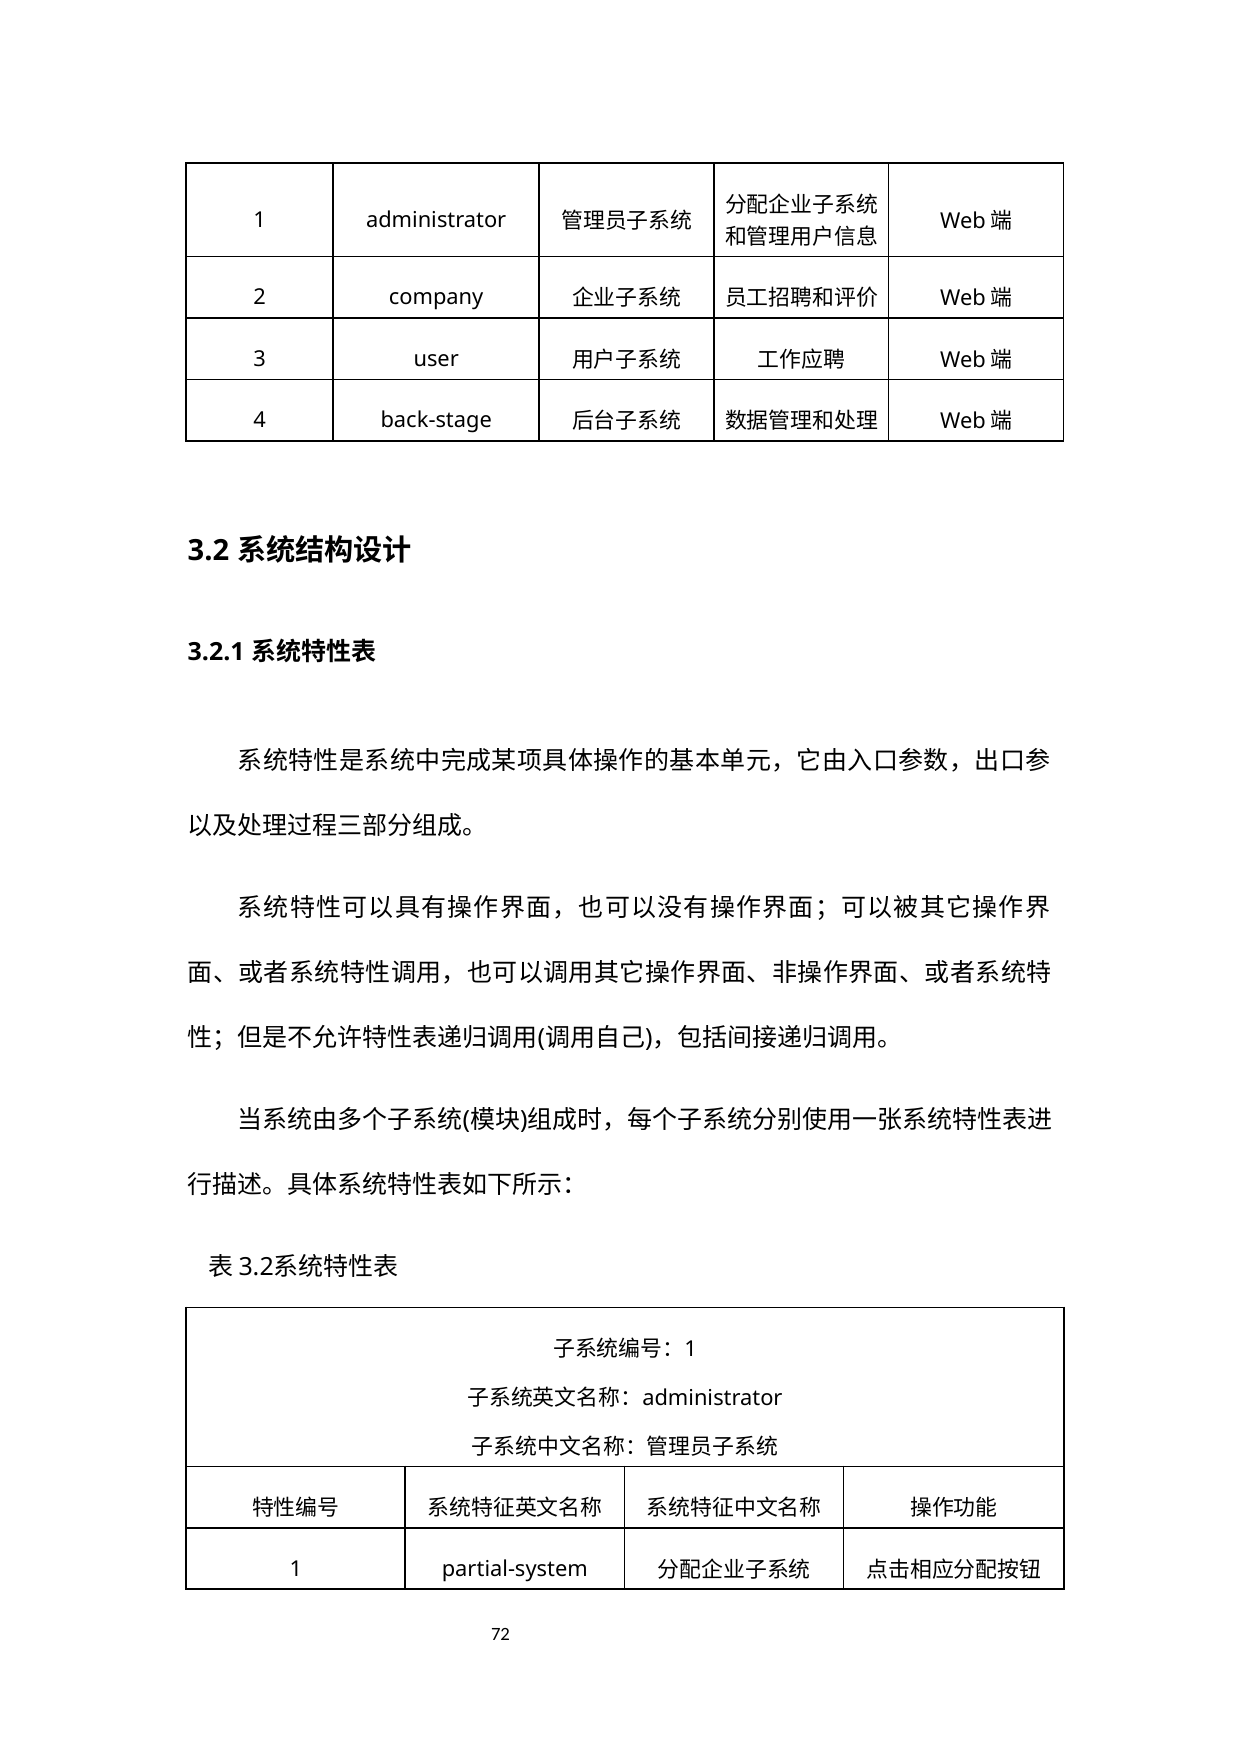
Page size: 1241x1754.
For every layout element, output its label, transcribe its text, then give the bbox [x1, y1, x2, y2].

table_cell 1 [187, 1529, 404, 1588]
table_header 子系统编号：1 子系统英文名称：administrator 子系统中文名称：管理员子系统 [187, 1308, 1063, 1466]
table_cell partial-system [406, 1529, 624, 1588]
table_cell 后台子系统 [540, 380, 713, 440]
table_cell 特性编号 [187, 1467, 404, 1527]
table_cell 分配企业子系统 [625, 1529, 843, 1588]
table_cell 员工招聘和评价 [715, 257, 888, 317]
table_cell user [334, 319, 538, 378]
table_cell company [334, 257, 538, 317]
table_cell 4 [187, 380, 332, 440]
table_cell Web端 [889, 257, 1063, 317]
table_cell administrator [334, 164, 538, 256]
table_cell back-stage [334, 380, 538, 440]
table_cell Web端 [889, 380, 1063, 440]
table_cell 2 [187, 257, 332, 317]
table_cell 1 [187, 164, 332, 256]
table_cell 系统特征中文名称 [625, 1467, 843, 1527]
text 表3.2系统特性表 [187, 1232, 1053, 1297]
table_cell 企业子系统 [540, 257, 713, 317]
table_cell 操作功能 [844, 1467, 1063, 1527]
table_cell 用户子系统 [540, 319, 713, 378]
text 系统特性可以具有操作界面，也可以没有操作界面；可以被其它操作界面、或者系统特性调用，也可以调用其它操作界面、非操作界面、或者系统特性；但是不允许特性表递归调用(调用自己)，包括间接递归调用。 [187, 873, 1053, 1068]
table_cell Web端 [889, 164, 1063, 256]
subtitle 3.2 系统结构设计 [187, 515, 1053, 580]
table_cell 数据管理和处理 [715, 380, 888, 440]
table_cell 工作应聘 [715, 319, 888, 378]
text 系统特性是系统中完成某项具体操作的基本单元，它由入口参数，出口参以及处理过程三部分组成。 [187, 726, 1053, 856]
text 当系统由多个子系统(模块)组成时，每个子系统分别使用一张系统特性表进行描述。具体系统特性表如下所示： [187, 1085, 1053, 1215]
table_cell 3 [187, 319, 332, 378]
table_cell 管理员子系统 [540, 164, 713, 256]
table_cell 分配企业子系统和管理用户信息 [715, 164, 888, 256]
table_cell 系统特征英文名称 [406, 1467, 624, 1527]
table_cell Web端 [889, 319, 1063, 378]
table_cell 点击相应分配按钮 [844, 1529, 1063, 1588]
list 3.2.1 系统特性表 [187, 617, 1053, 682]
